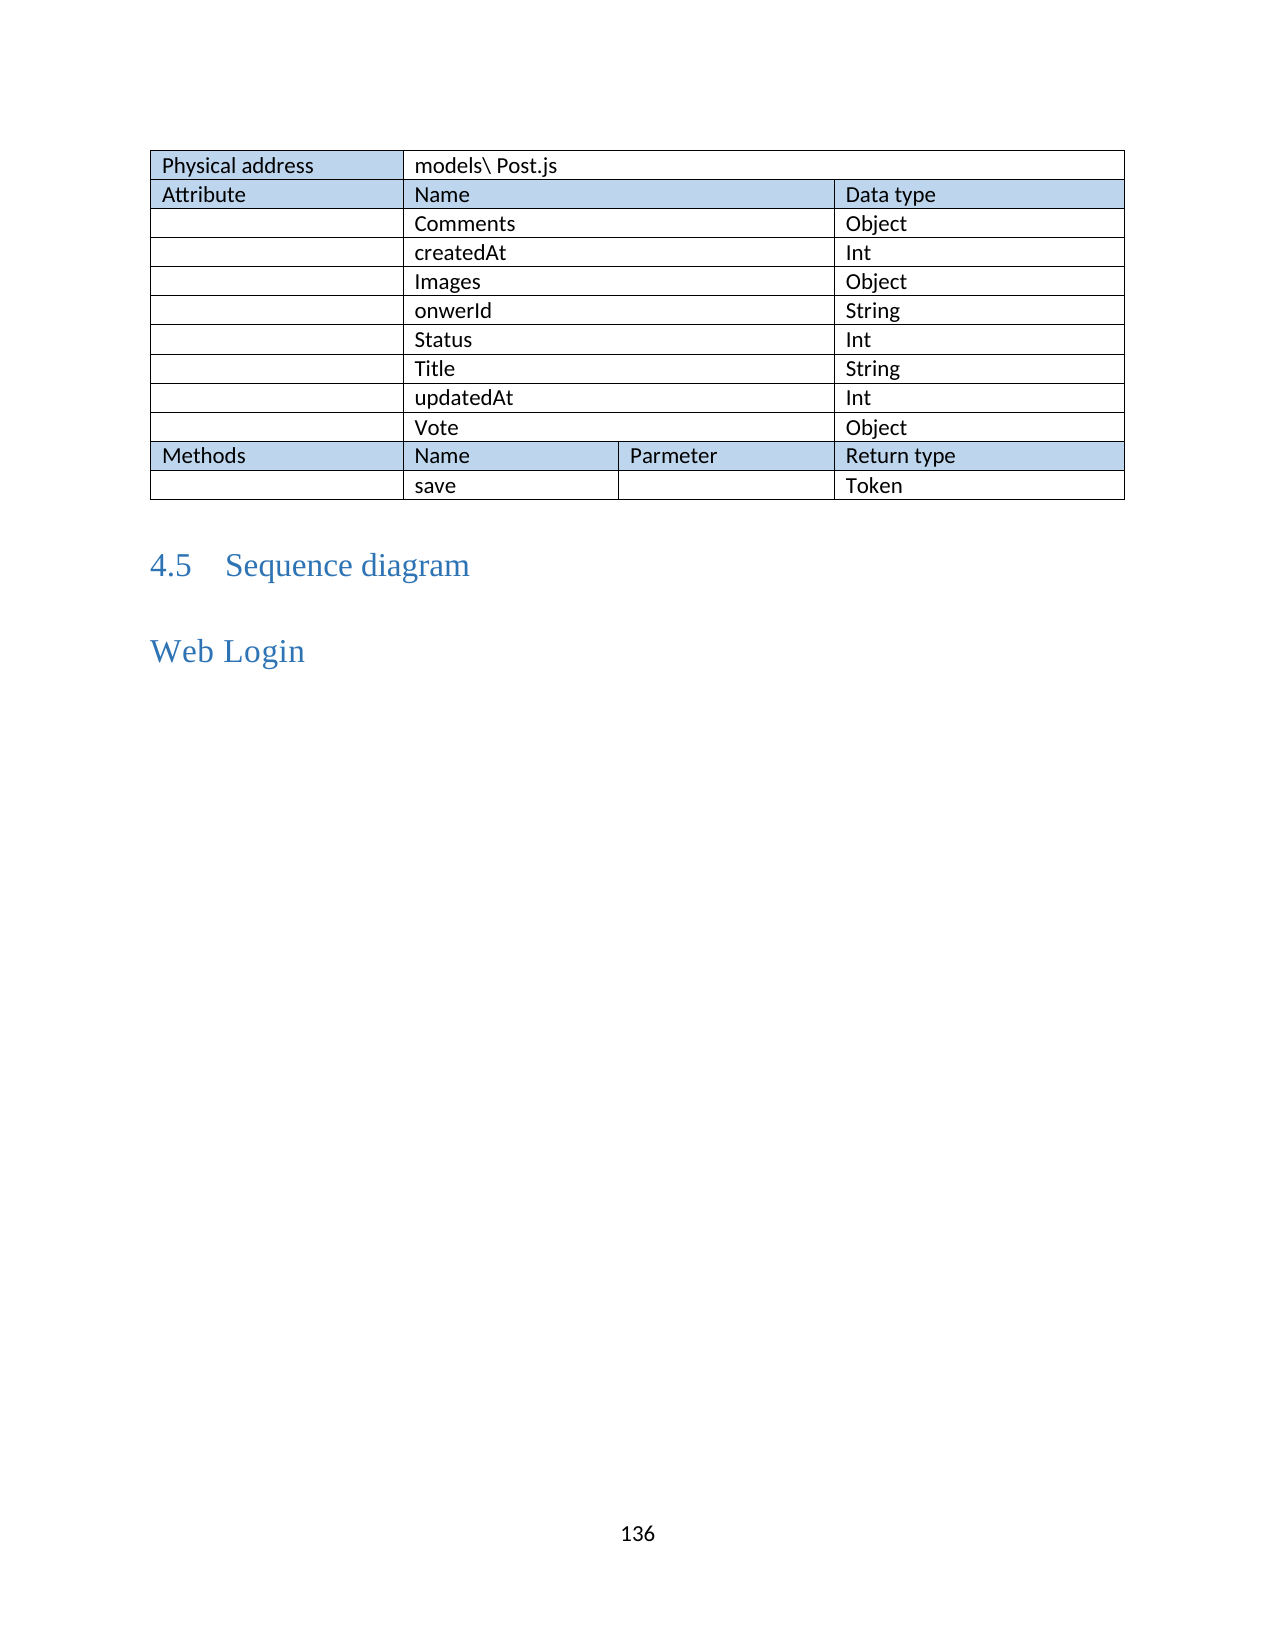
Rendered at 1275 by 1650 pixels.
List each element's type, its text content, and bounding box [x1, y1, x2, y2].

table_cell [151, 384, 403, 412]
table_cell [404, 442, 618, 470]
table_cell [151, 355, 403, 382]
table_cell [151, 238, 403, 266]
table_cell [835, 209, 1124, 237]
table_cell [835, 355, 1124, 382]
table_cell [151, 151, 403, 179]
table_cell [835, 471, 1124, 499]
title Web Login [150, 631, 1125, 670]
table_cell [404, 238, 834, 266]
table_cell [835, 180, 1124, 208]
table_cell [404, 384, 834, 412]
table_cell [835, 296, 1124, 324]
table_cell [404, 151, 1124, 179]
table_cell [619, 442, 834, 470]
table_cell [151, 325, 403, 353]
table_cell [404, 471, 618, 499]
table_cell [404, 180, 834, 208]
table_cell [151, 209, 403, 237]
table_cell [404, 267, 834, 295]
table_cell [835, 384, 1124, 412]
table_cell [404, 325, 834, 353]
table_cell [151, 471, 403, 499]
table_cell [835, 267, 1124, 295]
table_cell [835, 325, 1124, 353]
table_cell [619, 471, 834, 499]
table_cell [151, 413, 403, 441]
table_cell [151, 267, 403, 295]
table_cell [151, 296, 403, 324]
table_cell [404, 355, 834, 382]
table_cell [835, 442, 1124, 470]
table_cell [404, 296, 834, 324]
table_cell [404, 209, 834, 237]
subtitle Sequence diagram [150, 545, 1125, 583]
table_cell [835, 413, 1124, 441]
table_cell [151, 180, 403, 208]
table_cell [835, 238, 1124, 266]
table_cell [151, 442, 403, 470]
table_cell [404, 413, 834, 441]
